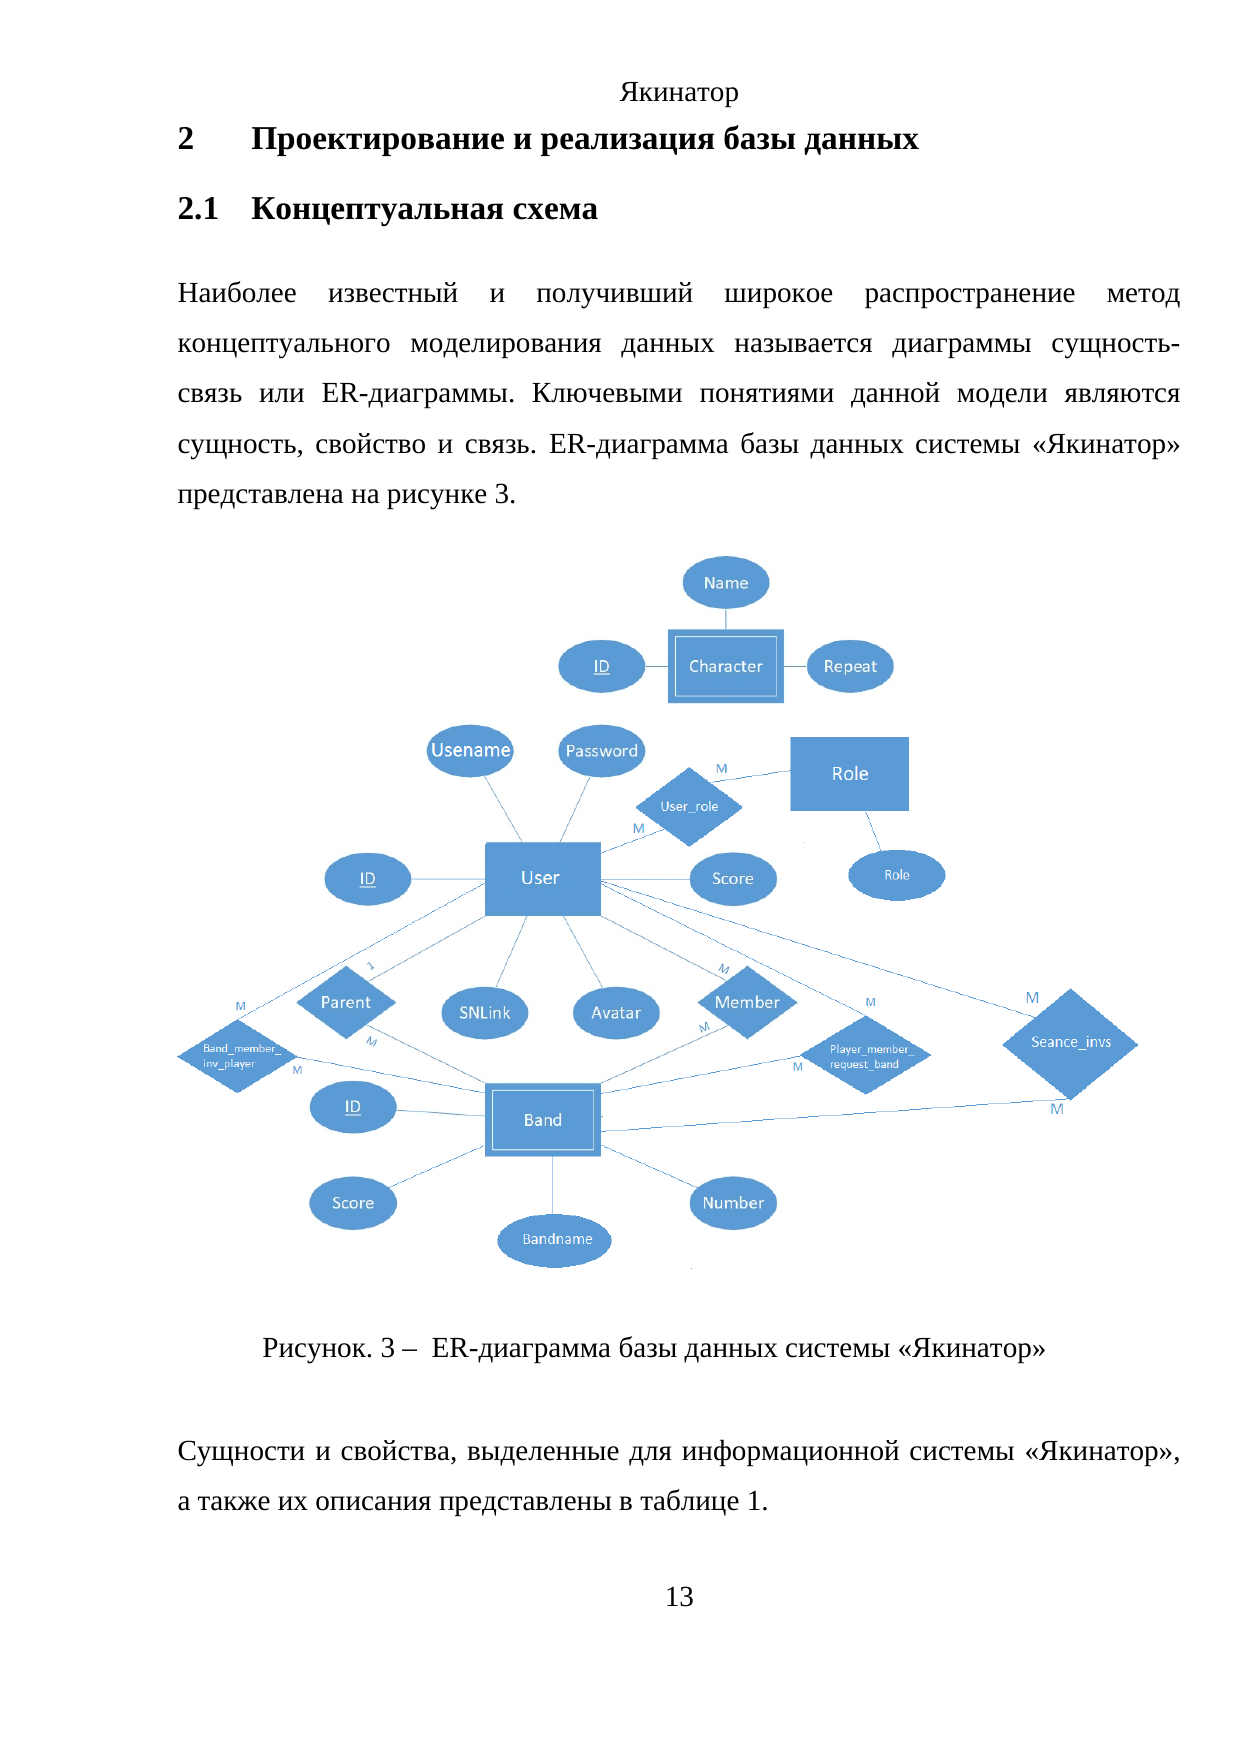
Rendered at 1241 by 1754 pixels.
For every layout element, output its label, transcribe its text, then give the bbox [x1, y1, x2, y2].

text Наиболее известный и получивший широкое распространение метод концептуального моделирования данных называется диаграммы сущность-связь или ER-диаграммы. Ключевыми понятиями данной модели являются сущность, свойство и связь. ER-диаграмма базы данных системы «Якинатор» представлена на рисунке 3. [177, 275, 1181, 509]
subtitle Проектирование и реализация базы данных [177, 118, 1181, 156]
picture [177, 555, 1145, 1272]
text Сущности и свойства, выделенные для информационной системы «Якинатор», а также их описания представлены в таблице 1. [177, 1433, 1181, 1517]
subtitle Концептуальная схема [177, 188, 1181, 226]
